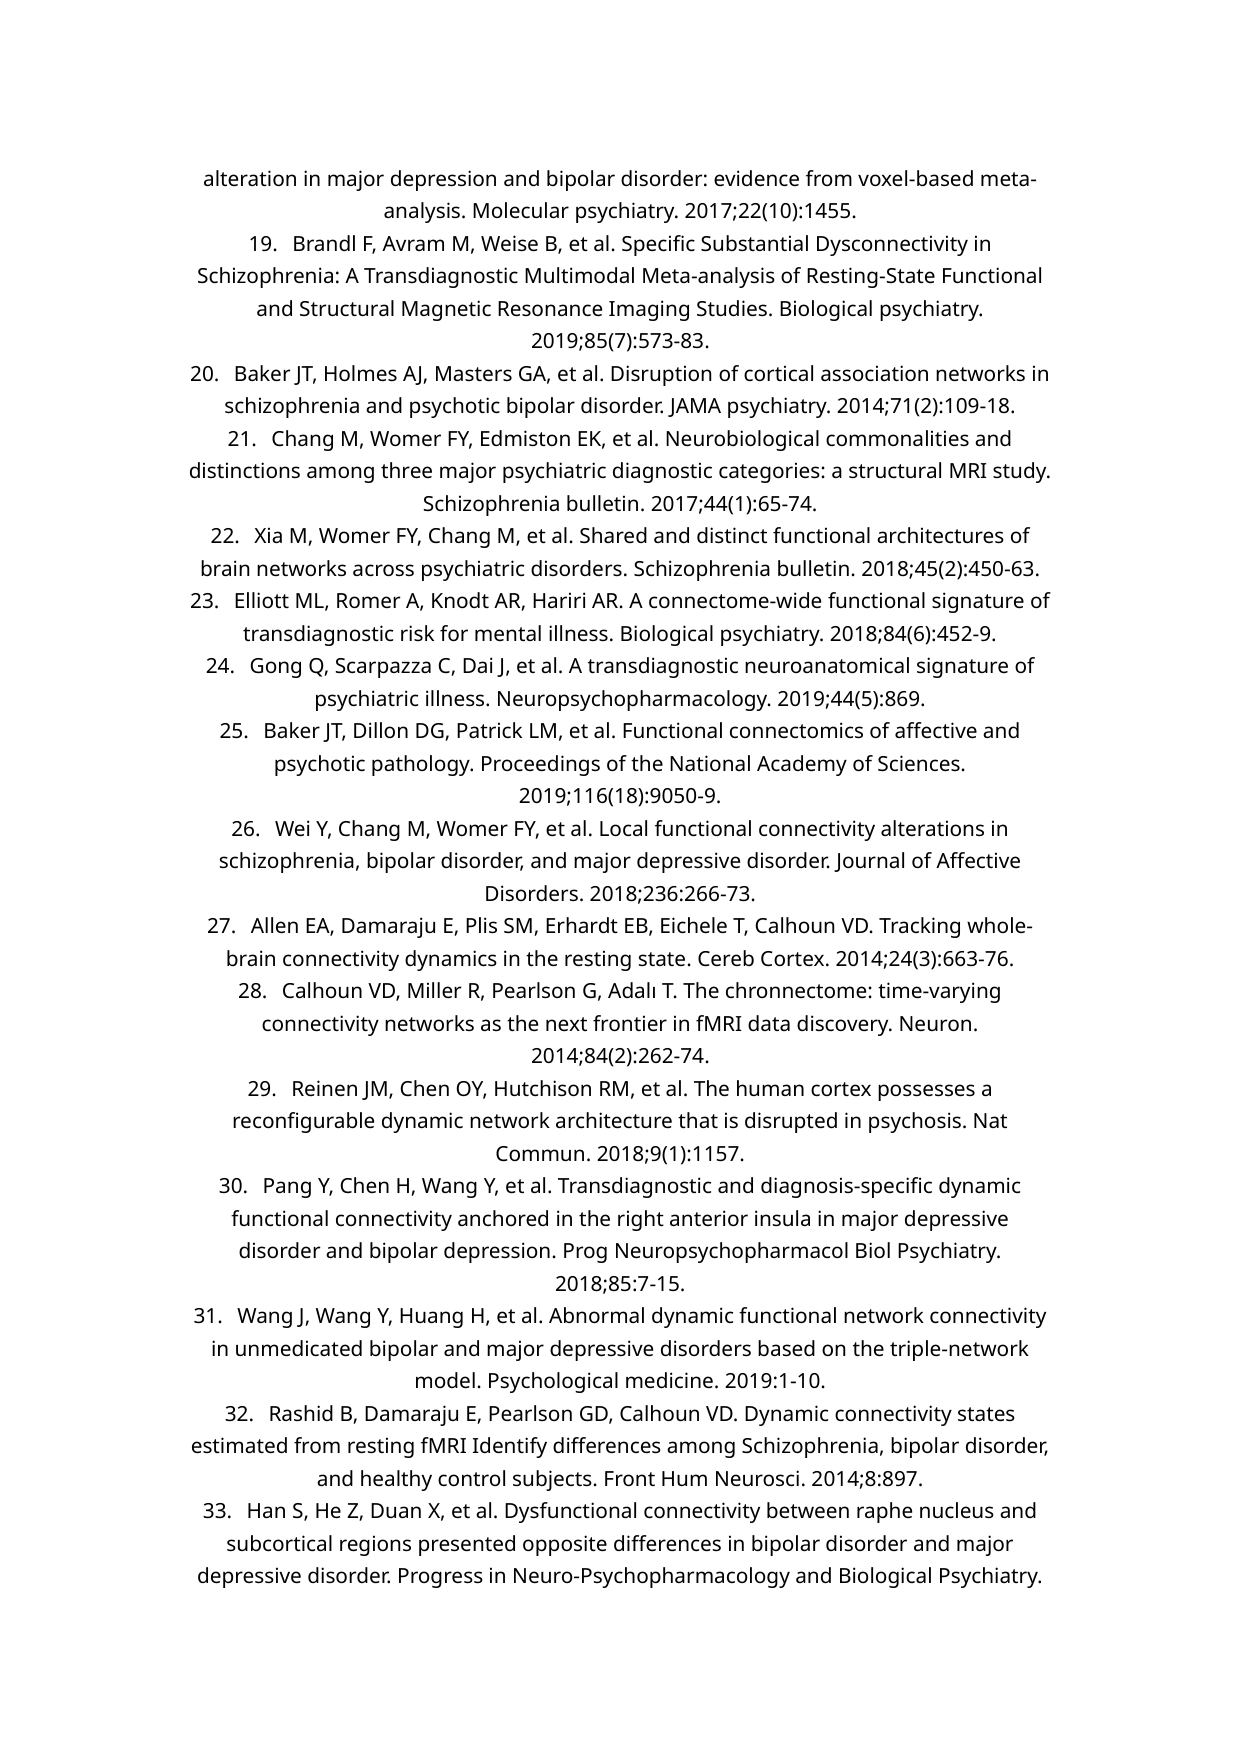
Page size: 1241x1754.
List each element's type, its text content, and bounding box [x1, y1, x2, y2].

text 19. Brandl F, Avram M, Weise B, et al. Specific Substantial Dysconnectivity in Schizophrenia: A Transdiagnostic Multimodal Meta-analysis of Resting-State Functional and Structural Magnetic Resonance Imaging Studies. Biological psychiatry. 2019;85(7):573-83. [187, 227, 1053, 357]
text 22. Xia M, Womer FY, Chang M, et al. Shared and distinct functional architectures of brain networks across psychiatric disorders. Schizophrenia bulletin. 2018;45(2):450-63. [187, 519, 1053, 584]
text 29. Reinen JM, Chen OY, Hutchison RM, et al. The human cortex possesses a reconfigurable dynamic network architecture that is disrupted in psychosis. Nat Commun. 2018;9(1):1157. [187, 1072, 1053, 1169]
text 26. Wei Y, Chang M, Womer FY, et al. Local functional connectivity alterations in schizophrenia, bipolar disorder, and major depressive disorder. Journal of Affective Disorders. 2018;236:266-73. [187, 812, 1053, 909]
text 27. Allen EA, Damaraju E, Plis SM, Erhardt EB, Eichele T, Calhoun VD. Tracking whole-brain connectivity dynamics in the resting state. Cereb Cortex. 2014;24(3):663-76. [187, 909, 1053, 974]
text 24. Gong Q, Scarpazza C, Dai J, et al. A transdiagnostic neuroanatomical signature of psychiatric illness. Neuropsychopharmacology. 2019;44(5):869. [187, 649, 1053, 714]
text 31. Wang J, Wang Y, Huang H, et al. Abnormal dynamic functional network connectivity in unmedicated bipolar and major depressive disorders based on the triple-network model. Psychological medicine. 2019:1-10. [187, 1299, 1053, 1397]
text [187, 1494, 1053, 1592]
text 30. Pang Y, Chen H, Wang Y, et al. Transdiagnostic and diagnosis-specific dynamic functional connectivity anchored in the right anterior insula in major depressive disorder and bipolar depression. Prog Neuropsychopharmacol Biol Psychiatry. 2018;85:7-15. [187, 1169, 1053, 1299]
text 32. Rashid B, Damaraju E, Pearlson GD, Calhoun VD. Dynamic connectivity states estimated from resting fMRI Identify differences among Schizophrenia, bipolar disorder, and healthy control subjects. Front Hum Neurosci. 2014;8:897. [187, 1397, 1053, 1494]
text 23. Elliott ML, Romer A, Knodt AR, Hariri AR. A connectome-wide functional signature of transdiagnostic risk for mental illness. Biological psychiatry. 2018;84(6):452-9. [187, 584, 1053, 649]
text 25. Baker JT, Dillon DG, Patrick LM, et al. Functional connectomics of affective and psychotic pathology. Proceedings of the National Academy of Sciences. 2019;116(18):9050-9. [187, 714, 1053, 812]
text 21. Chang M, Womer FY, Edmiston EK, et al. Neurobiological commonalities and distinctions among three major psychiatric diagnostic categories: a structural MRI study. Schizophrenia bulletin. 2017;44(1):65-74. [187, 422, 1053, 519]
text 20. Baker JT, Holmes AJ, Masters GA, et al. Disruption of cortical association networks in schizophrenia and psychotic bipolar disorder. JAMA psychiatry. 2014;71(2):109-18. [187, 357, 1053, 422]
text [187, 162, 1053, 227]
text 28. Calhoun VD, Miller R, Pearlson G, Adalı T. The chronnectome: time-varying connectivity networks as the next frontier in fMRI data discovery. Neuron. 2014;84(2):262-74. [187, 974, 1053, 1072]
